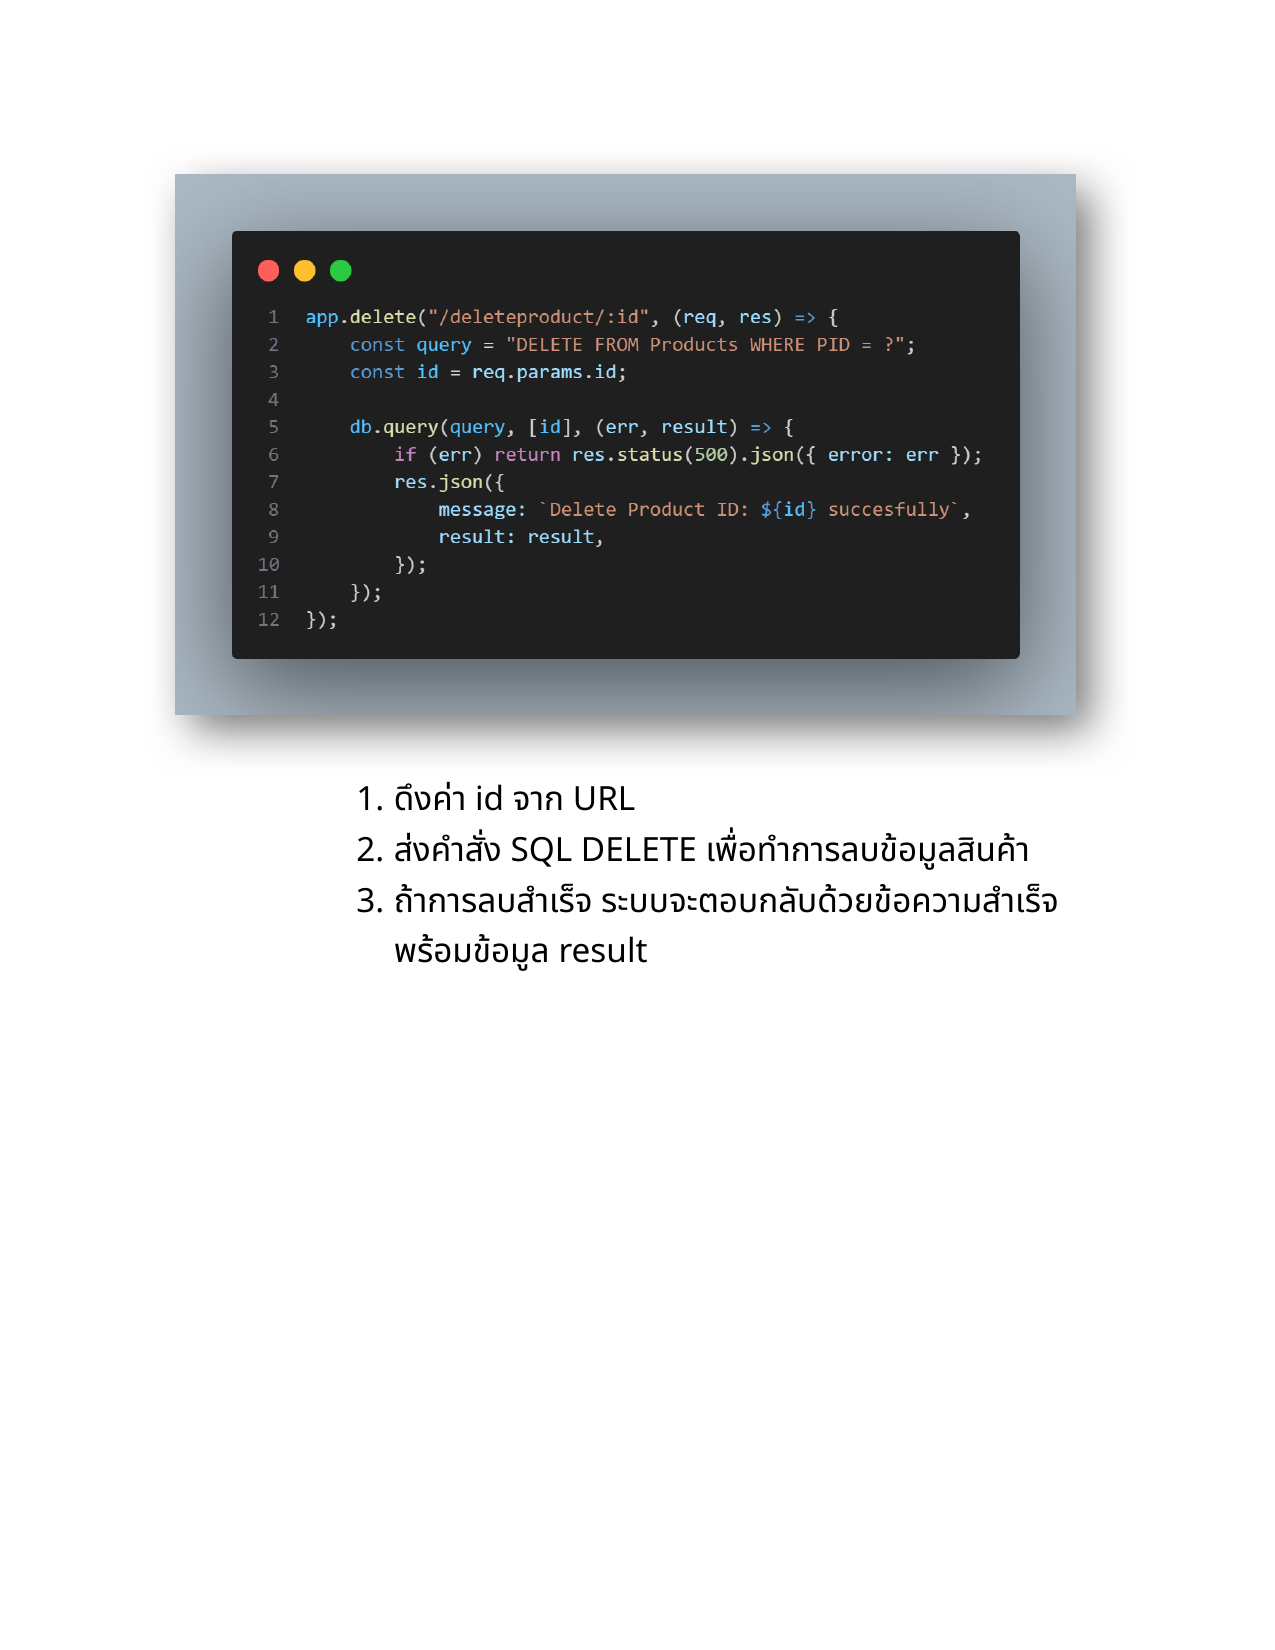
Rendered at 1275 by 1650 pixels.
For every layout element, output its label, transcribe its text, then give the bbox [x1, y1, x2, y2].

list ถ้าการลบสำเร็จ ระบบจะตอบกลับด้วยข้อความสำเร็จ พร้อมข้อมูล result [356, 876, 1125, 978]
picture [175, 174, 1076, 715]
list ส่งคำสั่ง SQL DELETE เพื่อทำการลบข้อมูลสินค้า [356, 826, 1125, 876]
list ดึงค่า id จาก URL [356, 775, 1125, 826]
